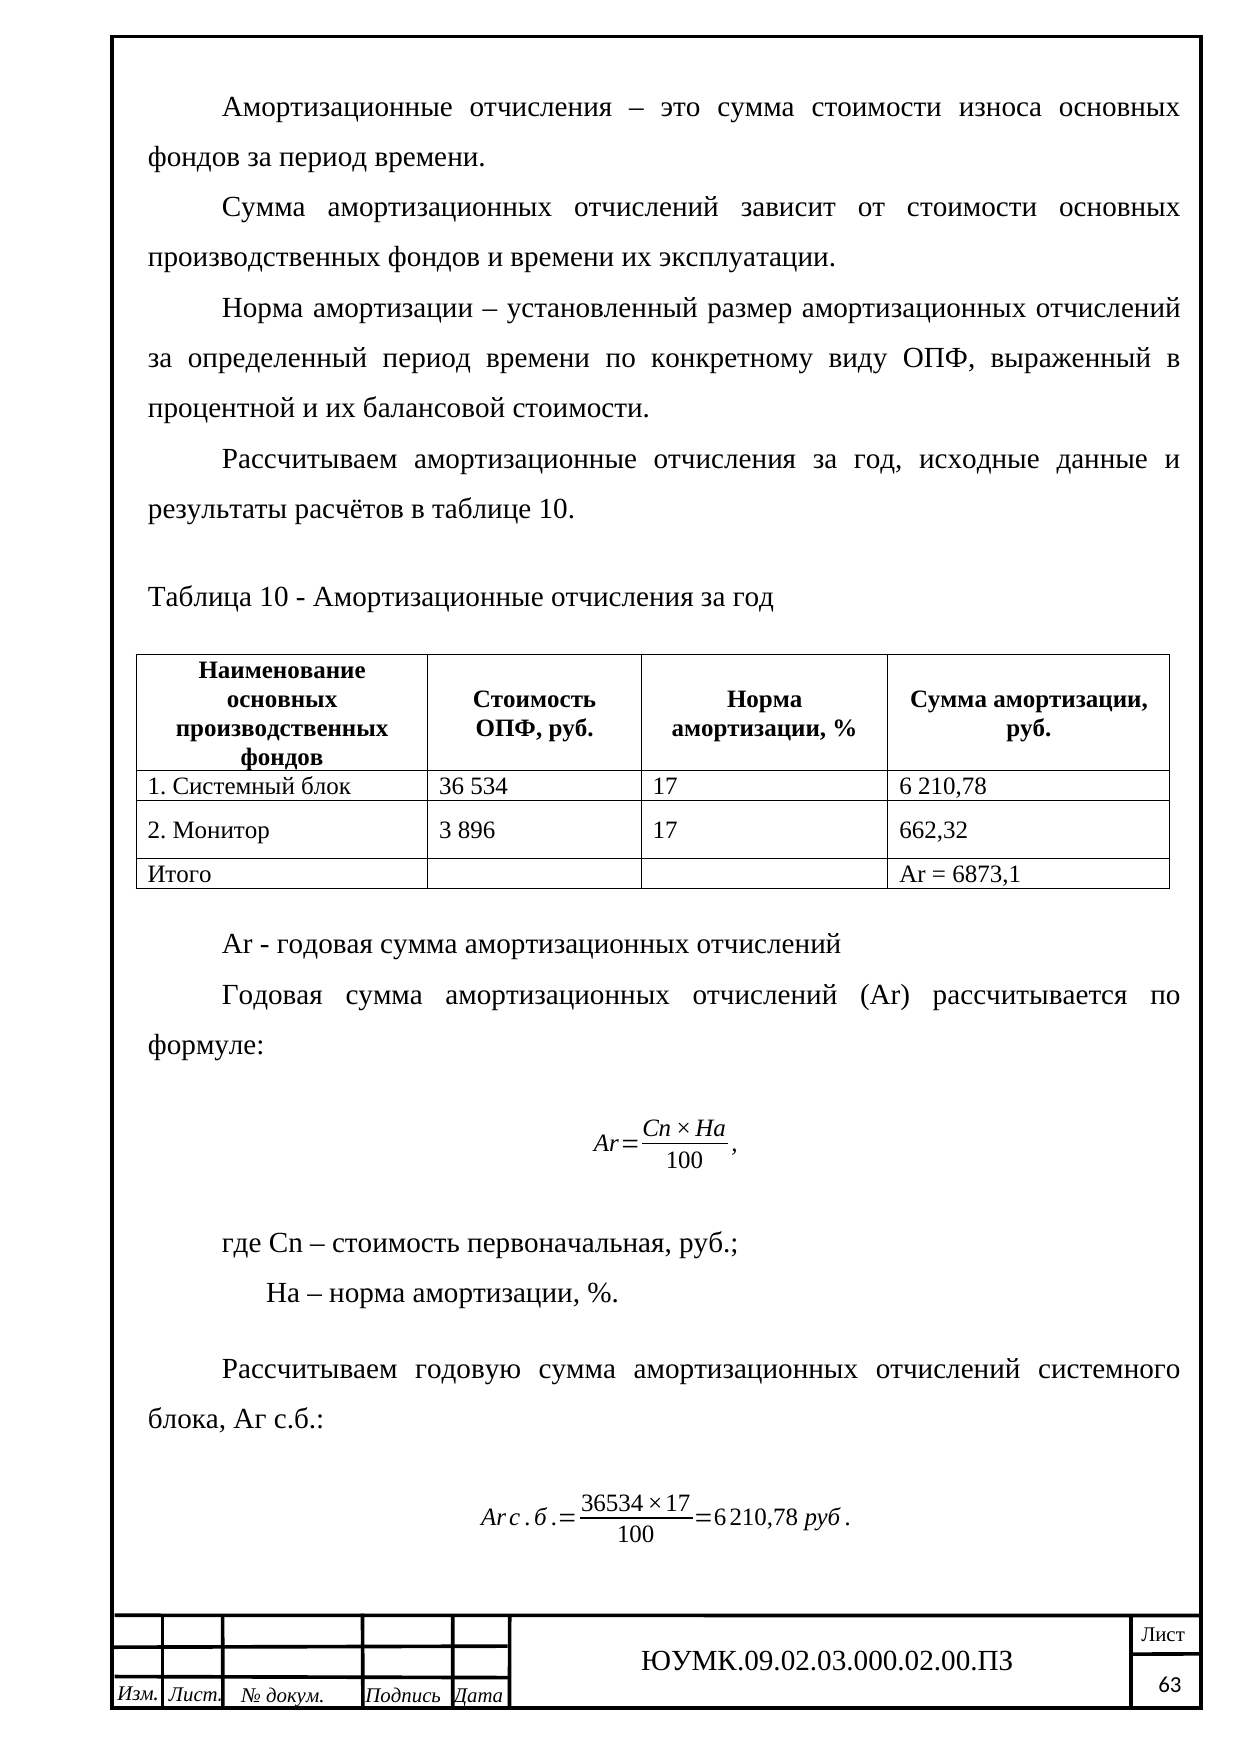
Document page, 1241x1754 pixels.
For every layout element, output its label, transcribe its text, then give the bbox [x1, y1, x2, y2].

table_header Стоимость ОПФ, руб. [428, 655, 641, 770]
text Ha – норма амортизации, %. [148, 1276, 1181, 1309]
table_header Норма амортизации, % [642, 655, 887, 770]
table_cell [642, 859, 887, 888]
text где Cn – стоимость первоначальная, руб.; [148, 1225, 1181, 1259]
text Амортизационные отчисления – это сумма стоимости износа основных фондов за период времени. [148, 89, 1181, 172]
table_cell 17 [642, 801, 887, 858]
table_cell 662,32 [888, 801, 1169, 858]
text Норма амортизации – установленный размер амортизационных отчислений за определенный период времени по конкретному виду ОПФ, выраженный в процентной и их балансовой стоимости. [148, 290, 1181, 424]
table_cell 1. Системный блок [137, 771, 427, 800]
text Сумма амортизационных отчислений зависит от стоимости основных производственных фондов и времени их эксплуатации. [148, 189, 1181, 273]
table_header Сумма амортизации, руб. [888, 655, 1169, 770]
text Ar - годовая сумма амортизационных отчислений [148, 926, 1181, 960]
table_cell Ar = 6873,1 [888, 859, 1169, 888]
text Таблица 10 - Амортизационные отчисления за год [148, 579, 1181, 612]
table_cell 36 534 [428, 771, 641, 800]
table_cell 3 896 [428, 801, 641, 858]
text Годовая сумма амортизационных отчислений (Ar) рассчитывается по формуле: [148, 977, 1181, 1061]
table_cell 6 210,78 [888, 771, 1169, 800]
table_cell [428, 859, 641, 888]
table_cell 17 [642, 771, 887, 800]
table_cell Итого [137, 859, 427, 888]
table_header Наименование основных производственных фондов [137, 655, 427, 770]
text Рассчитываем амортизационные отчисления за год, исходные данные и результаты расчётов в таблице 10. [148, 441, 1181, 525]
table_cell 2. Монитор [137, 801, 427, 858]
text Рассчитываем годовую сумма амортизационных отчислений системного блока, Aг с.б.: [148, 1351, 1181, 1435]
